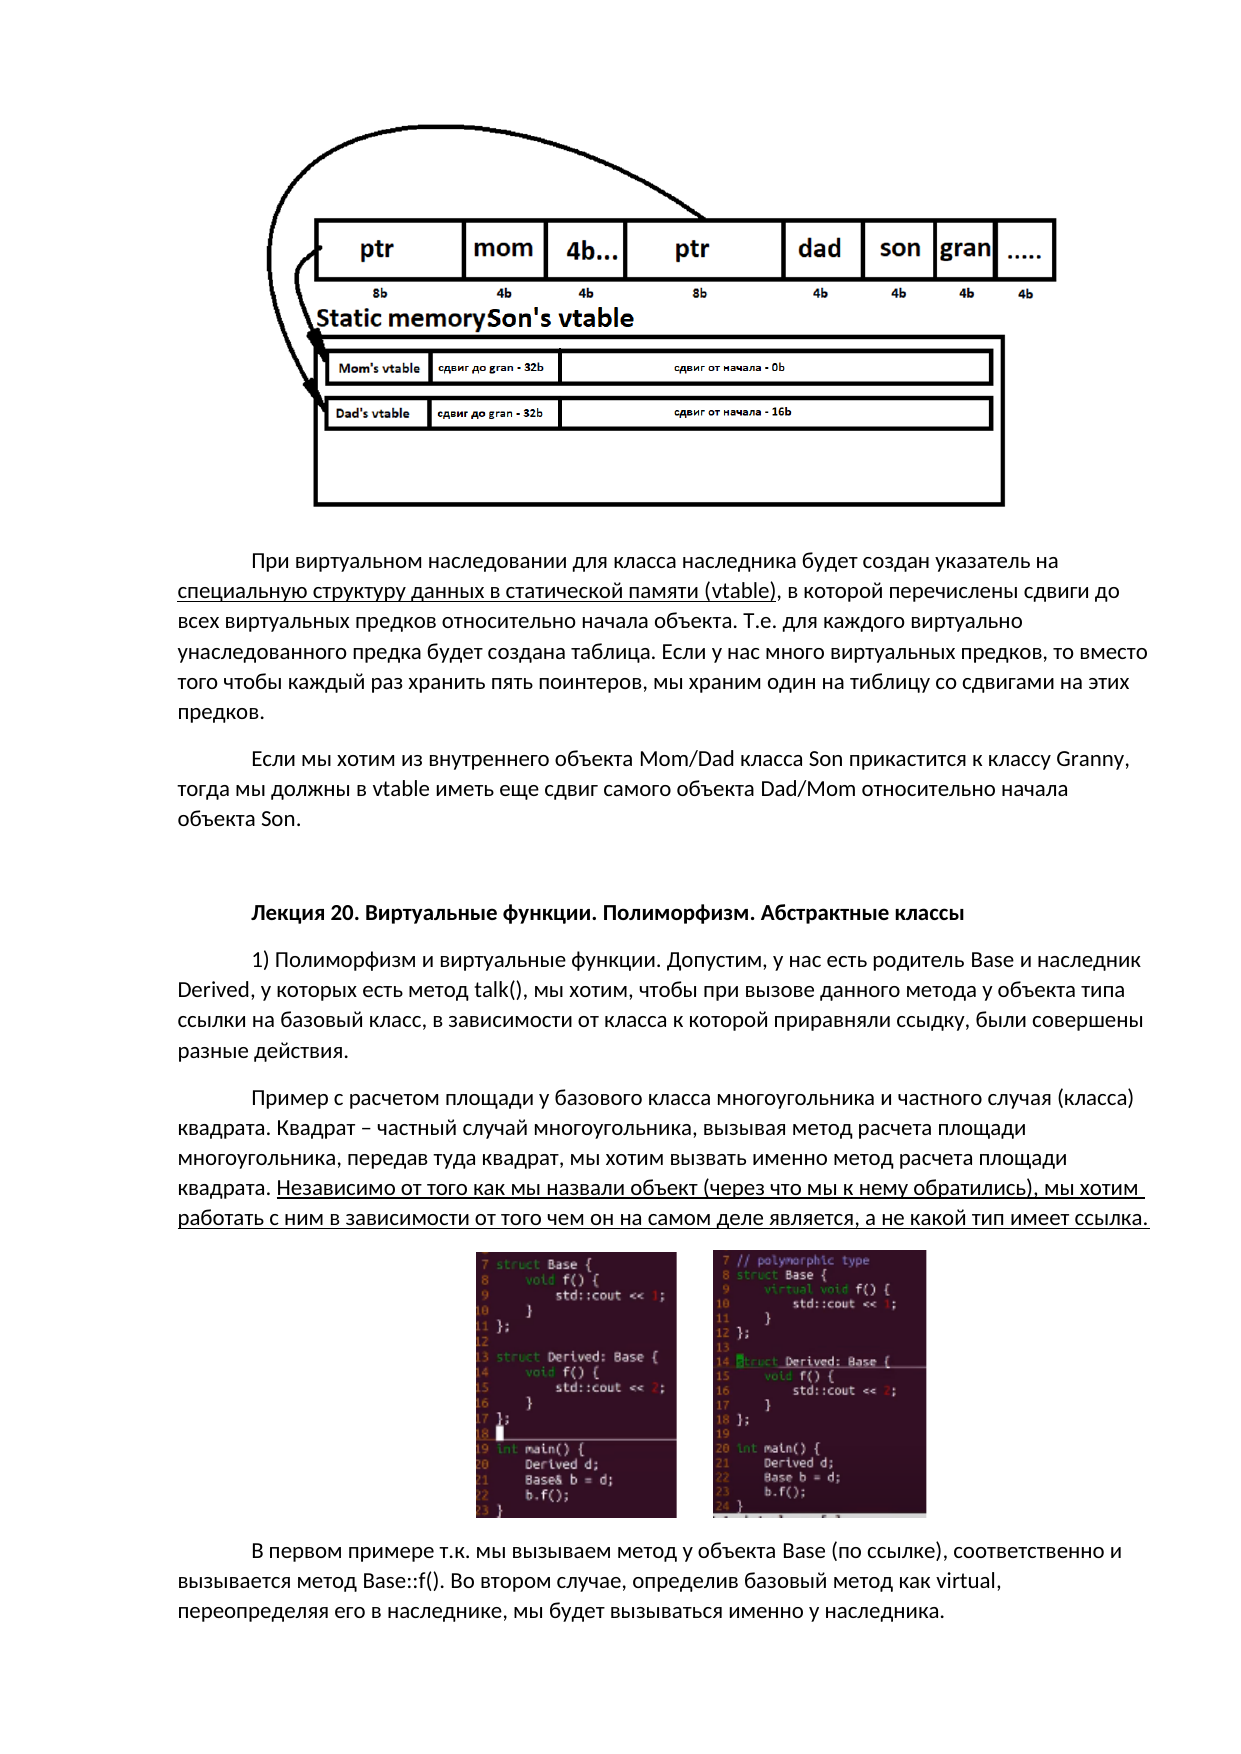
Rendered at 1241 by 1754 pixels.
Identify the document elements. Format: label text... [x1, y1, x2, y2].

text 1) Полиморфизм и виртуальные функции. Допустим, у нас есть родитель Base и наследник Derived, у которых есть метод talk(), мы хотим, чтобы при вызове данного метода у объекта типа ссылки на базовый класс, в зависимости от класса к которой приравняли ссыдку, были совершены разные действия. [177, 945, 1152, 1064]
picture [713, 1250, 927, 1518]
text Лекция 20. Виртуальные функции. Полиморфизм. Абстрактные классы [177, 898, 1152, 926]
text Пример с расчетом площади у базового класса многоугольника и частного случая (класса) квадрата. Квадрат – частный случай многоугольника, вызывая метод расчета площади многоугольника, передав туда квадрат, мы хотим вызвать именно метод расчета площади квадрата. Независимо от того как мы назвали объект (через что мы к нему обратились), мы хотим работать с ним в зависимости от того чем он на самом деле является, а не какой тип имеет ссылка. [177, 1083, 1152, 1232]
text При виртуальном наследовании для класса наследника будет создан указатель на специальную структуру данных в статической памяти (vtable), в которой перечислены сдвиги до всех виртуальных предков относительно начала объекта. Т.е. для каждого виртуально унаследованного предка будет создана таблица. Если у нас много виртуальных предков, то вместо того чтобы каждый раз хранить пять поинтеров, мы храним один на тиблицу со сдвигами на этих предков. [177, 546, 1152, 725]
picture [476, 1252, 677, 1518]
text Если мы хотим из внутреннего объекта Mom/Dad класса Son прикастится к классу Granny, тогда мы должны в vtable иметь еще сдвиг самого объекта Dad/Mom относительно начала объекта Son. [177, 744, 1152, 833]
picture [258, 118, 1071, 528]
text В первом примере т.к. мы вызываем метод у объекта Base (по ссылке), соответственно и вызывается метод Base::f(). Во втором случае, определив базовый метод как virtual, переопределяя его в наследнике, мы будет вызываться именно у наследника. [177, 1536, 1152, 1624]
